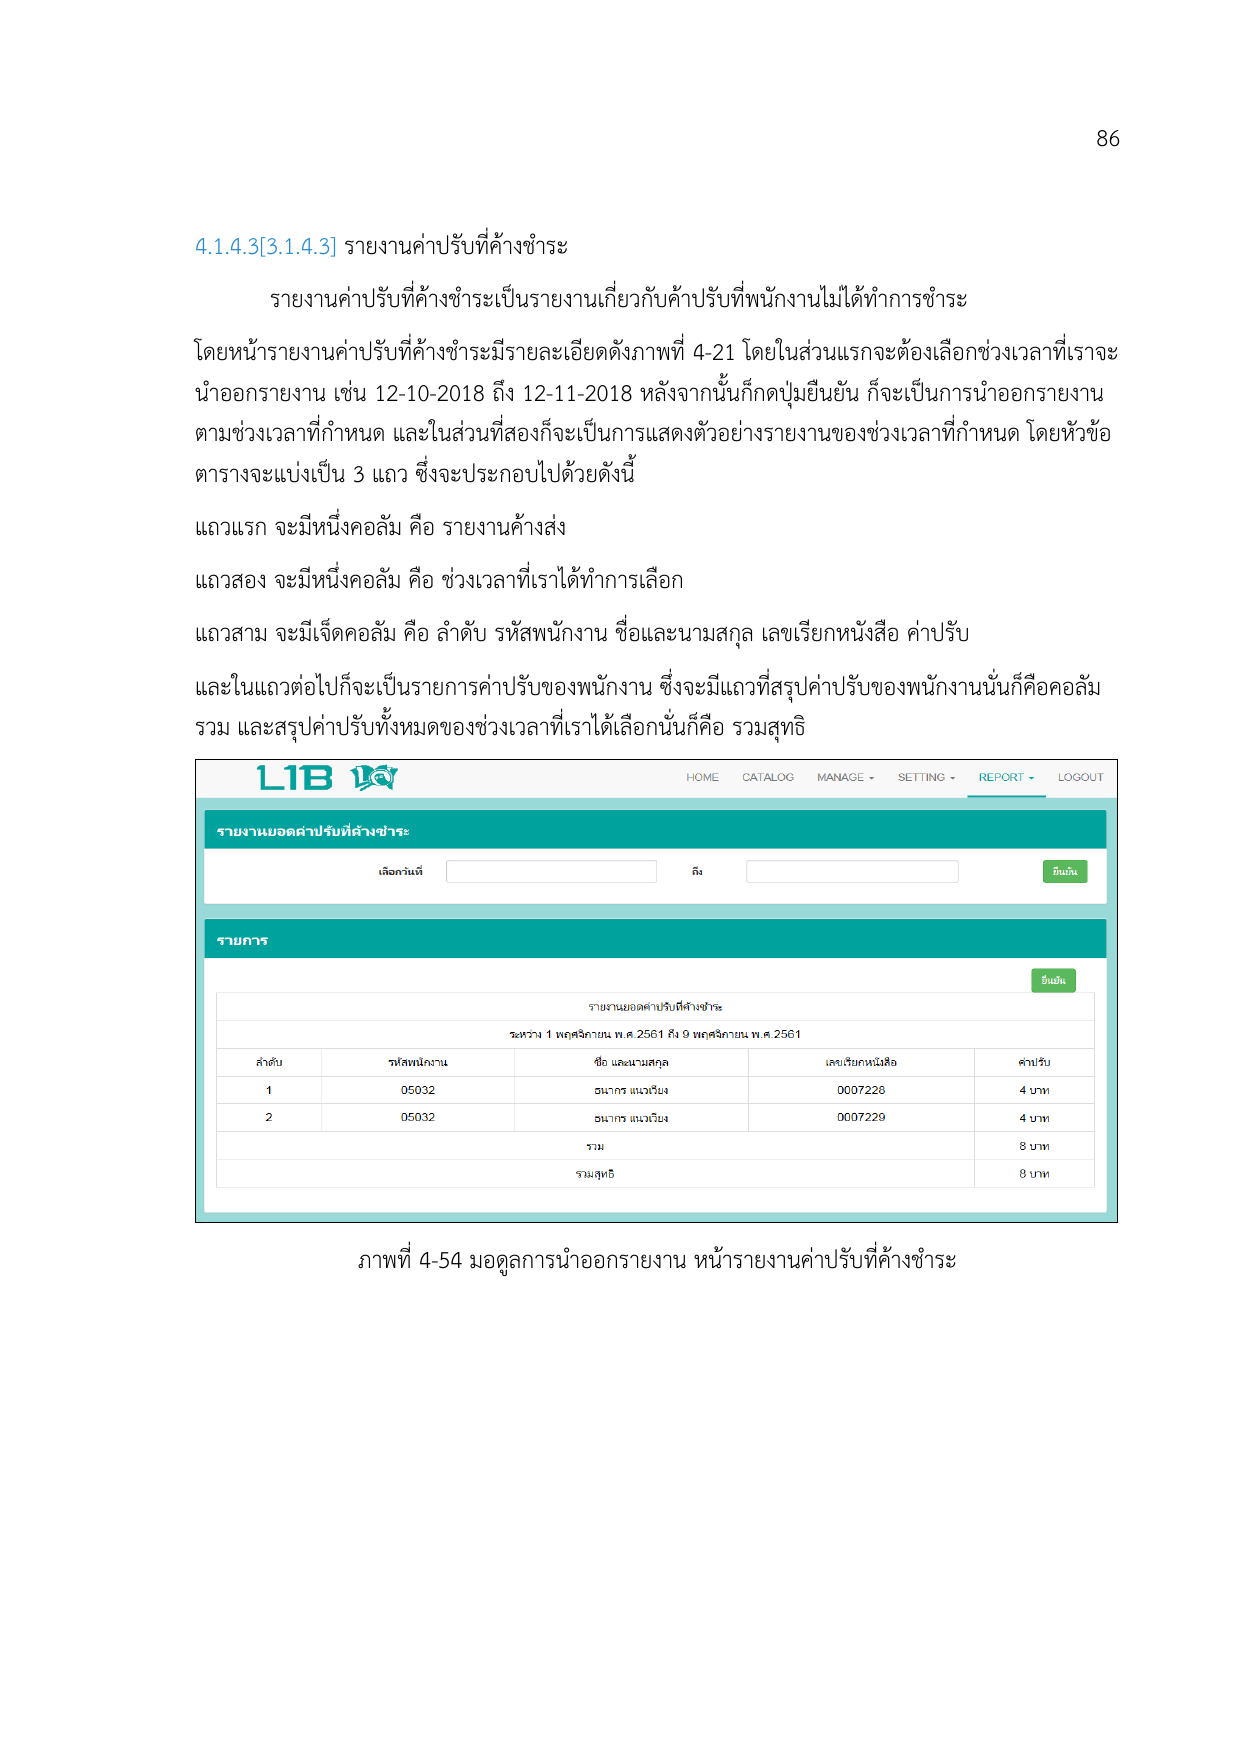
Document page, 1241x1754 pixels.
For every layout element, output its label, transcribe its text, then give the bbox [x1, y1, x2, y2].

text และในแถวต่อไปก็จะเป็นรายการค่าปรับของพนักงาน ซึ่งจะมีแถวที่สรุปค่าปรับของพนักงานนั่นก็คือคอลัมรวม และสรุปค่าปรับทั้งหมดของช่วงเวลาที่เราได้เลือกนั่นก็คือ รวมสุทธิ [195, 666, 1120, 744]
text โดยหน้ารายงานค่าปรับที่ค้างชำระมีรายละเอียดดังภาพที่ 4-21 โดยในส่วนแรกจะต้องเลือกช่วงเวลาที่เราจะนำออกรายงาน เช่น 12-10-2018 ถึง 12-11-2018 หลังจากนั้นก็กดปุ่มยืนยัน ก็จะเป็นการนำออกรายงานตามช่วงเวลาที่กำหนด และในส่วนที่สองก็จะเป็นการแสดงตัวอย่างรายงานของช่วงเวลาที่กำหนด โดยหัวข้อตารางจะแบ่งเป็น 3 แถว ซึ่งจะประกอบไปด้วยดังนี้ [195, 331, 1120, 491]
text แถวสาม จะมีเจ็ดคอลัม คือ ลำดับ รหัสพนักงาน ชื่อและนามสกุล เลขเรียกหนังสือ ค่าปรับ [195, 612, 1120, 650]
text รายงานค่าปรับที่ค้างชำระเป็นรายงานเกี่ยวกับค้าปรับที่พนักงานไม่ได้ทำการชำระ [270, 278, 1120, 316]
text แถวสอง จะมีหนึ่งคอลัม คือ ช่วงเวลาที่เราได้ทำการเลือก [195, 559, 1120, 597]
subtitle รายงานค่าปรับที่ค้างชำระ [195, 225, 1120, 263]
picture [196, 760, 1117, 1222]
text แถวแรก จะมีหนึ่งคอลัม คือ รายงานค้างส่ง [195, 506, 1120, 544]
